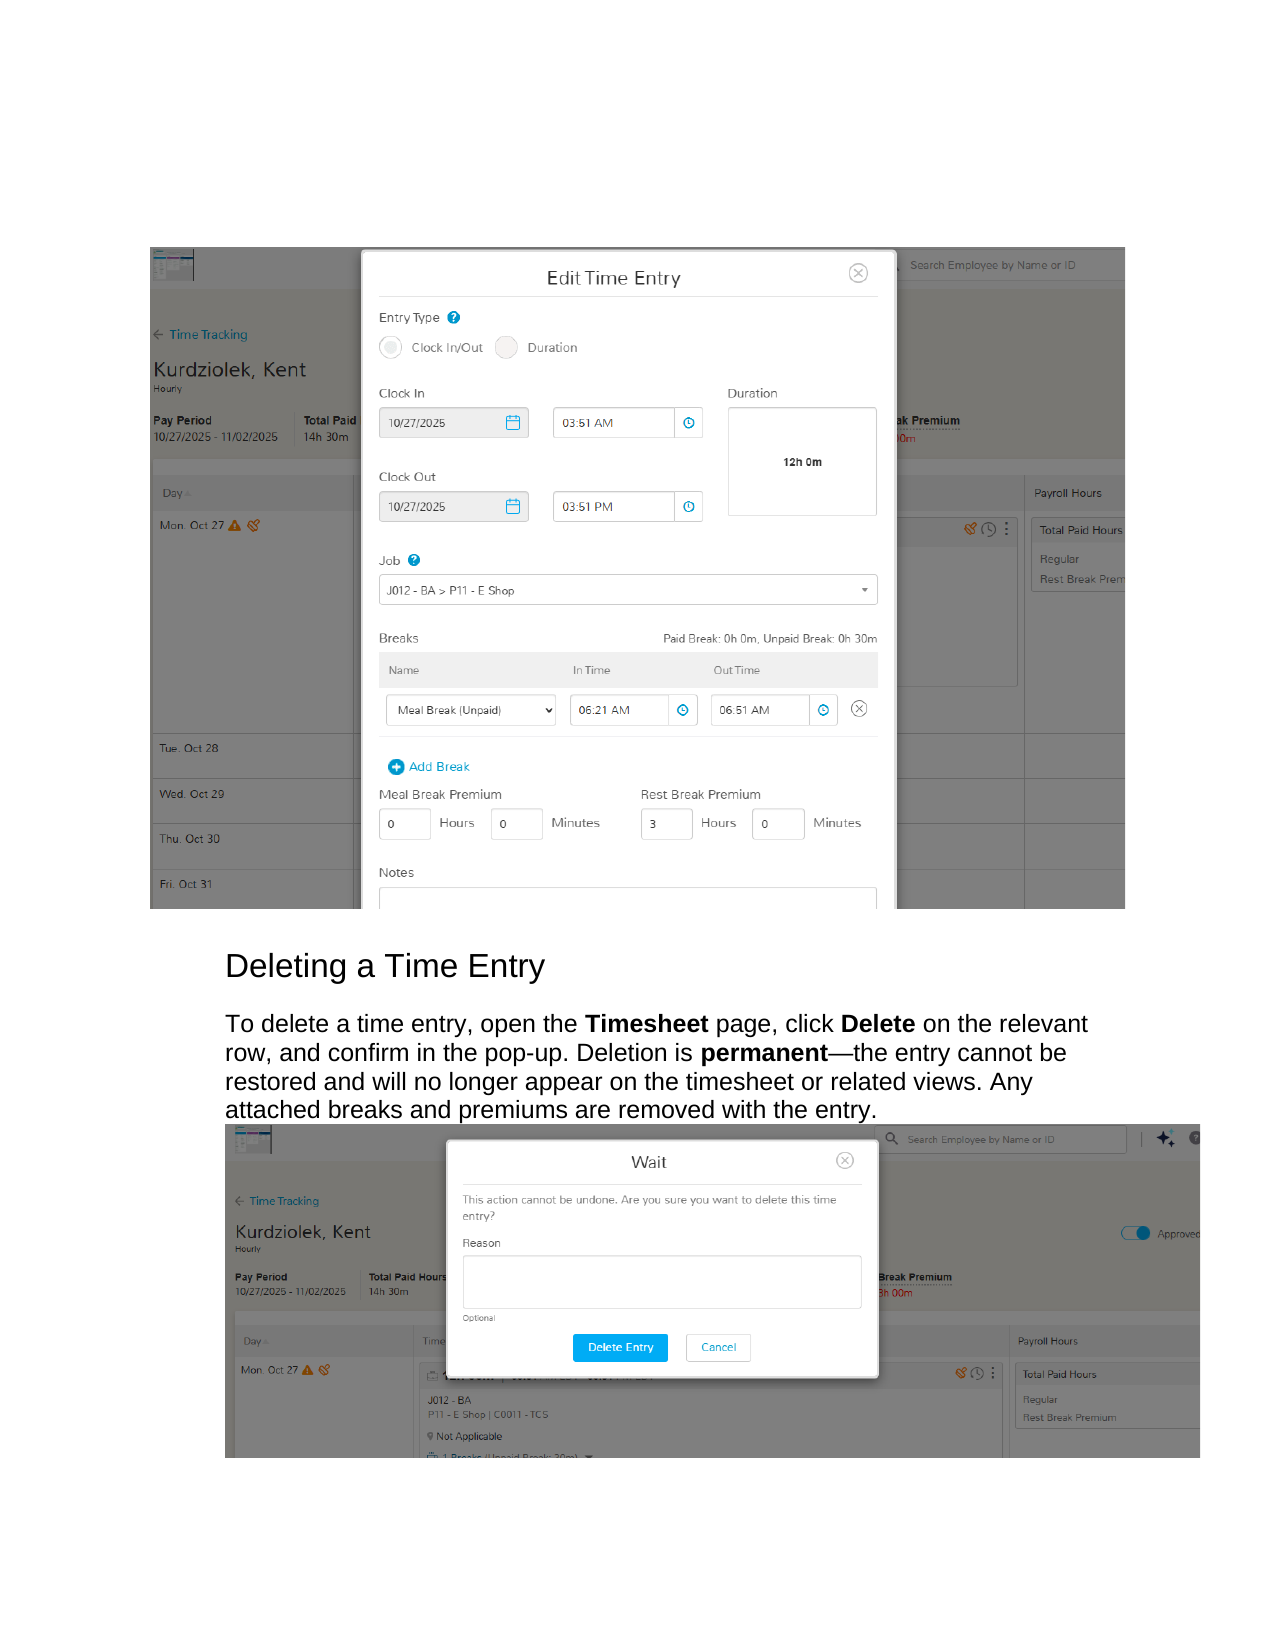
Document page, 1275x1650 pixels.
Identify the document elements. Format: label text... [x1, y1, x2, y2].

subtitle Deleting a Time Entry [225, 946, 1125, 984]
picture [225, 1124, 1200, 1458]
picture [150, 150, 1125, 909]
text To delete a time entry, open the Timesheet page, click Delete on the relevant row, and confirm in the pop-up. Deletion is permanent—the entry cannot be restored and will no longer appear on the timesheet or related views. Any attached breaks and premiums are removed with the entry. [225, 1009, 1125, 1124]
